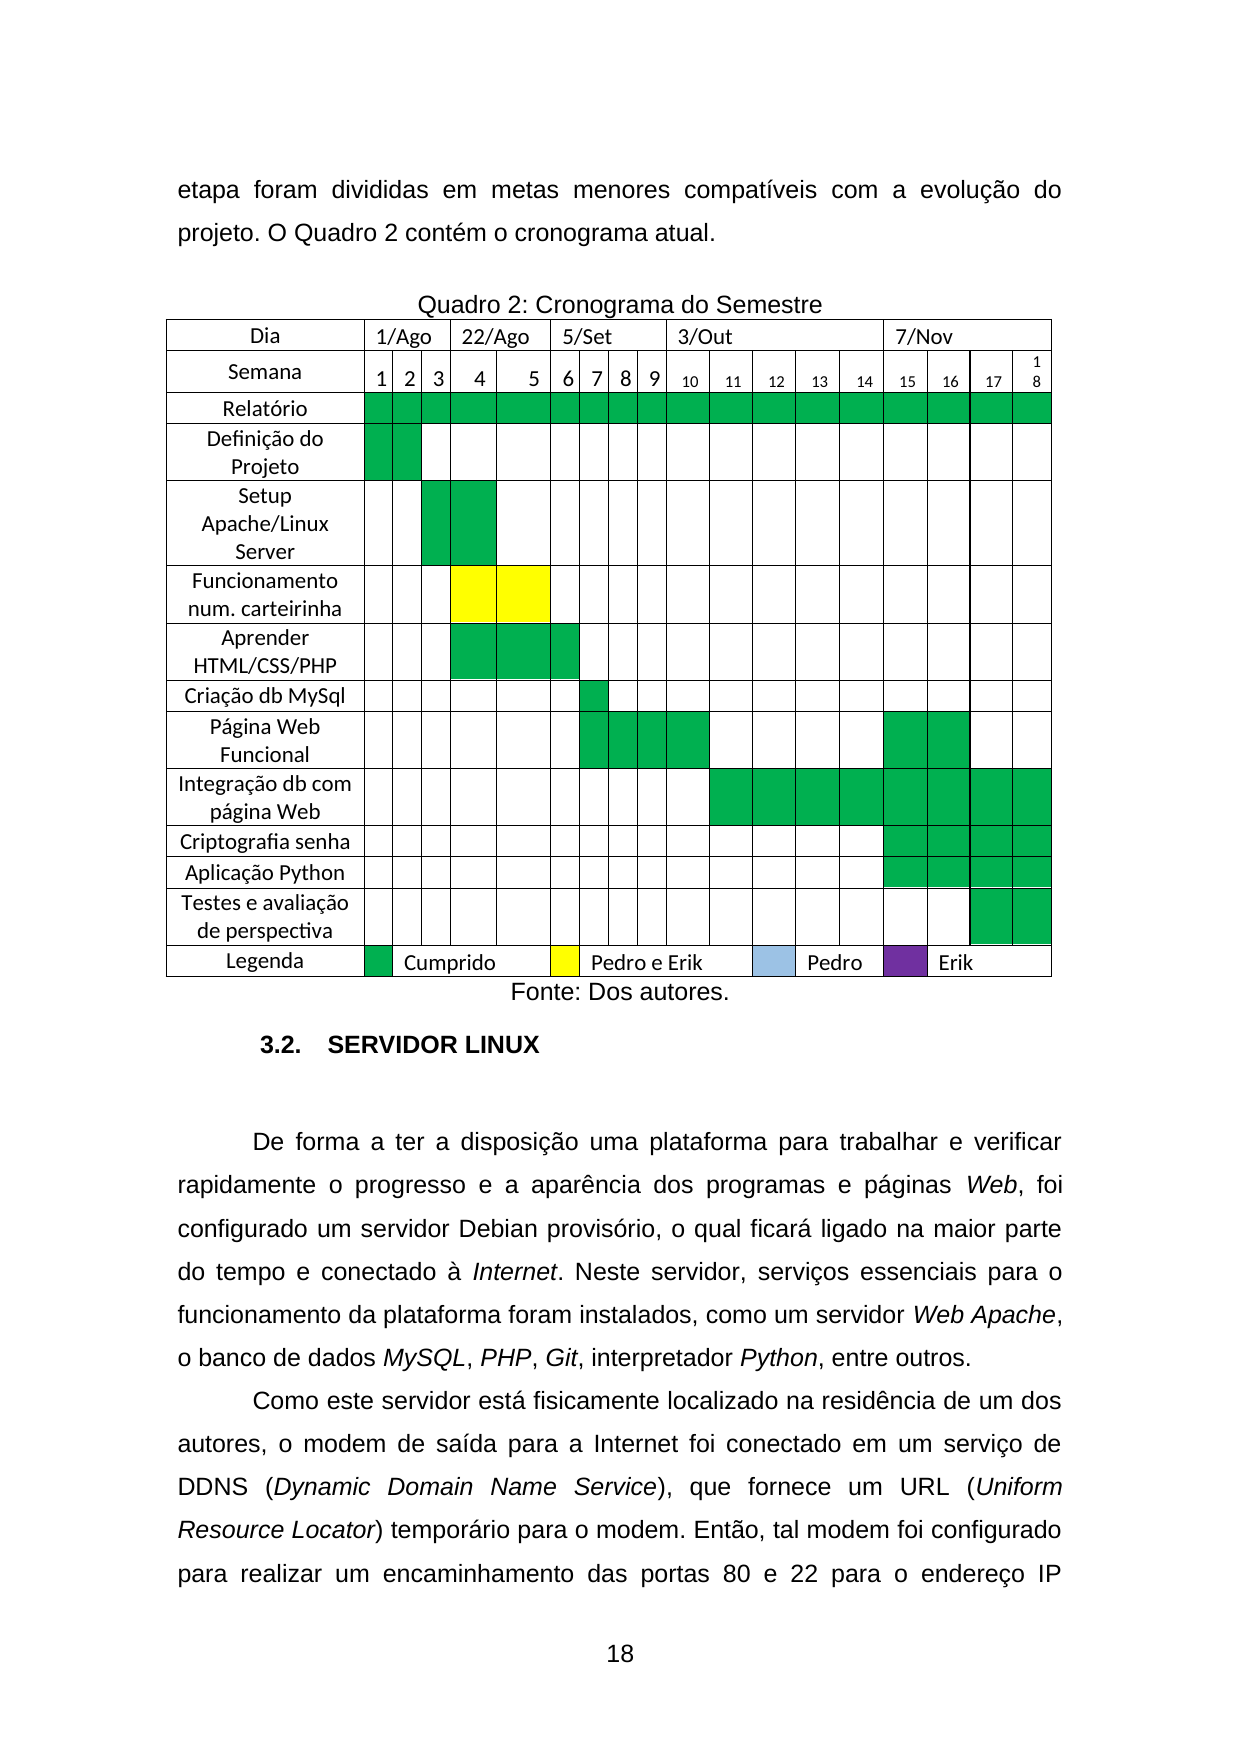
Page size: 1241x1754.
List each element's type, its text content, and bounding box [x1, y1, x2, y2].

table_cell [1013, 424, 1051, 480]
table_cell [609, 826, 637, 856]
table_cell [497, 712, 550, 768]
table_cell [710, 624, 752, 679]
table_cell 8 [609, 351, 637, 392]
table_cell [609, 769, 637, 825]
table_header 22/Ago [451, 320, 550, 350]
table_cell [551, 393, 579, 423]
table_cell [796, 712, 839, 768]
table_cell [840, 889, 883, 944]
table_cell [497, 393, 550, 423]
table_cell Pedro [796, 946, 883, 976]
table_cell [365, 566, 392, 622]
table_cell 12 [753, 351, 795, 392]
table_cell [580, 769, 608, 825]
table_cell [840, 393, 883, 423]
table_cell [580, 566, 608, 622]
table_cell [710, 826, 752, 856]
table_cell [710, 889, 752, 944]
table_cell [609, 681, 637, 711]
table_cell [840, 712, 883, 768]
table_cell [551, 681, 579, 711]
table_cell [884, 624, 927, 679]
table_cell 1 [365, 351, 392, 392]
table_cell [551, 624, 579, 679]
table_cell [753, 481, 795, 565]
table_cell [422, 712, 450, 768]
table_cell 6 [551, 351, 579, 392]
table_cell [1013, 481, 1051, 565]
table_cell [638, 424, 666, 480]
table_cell [840, 826, 883, 856]
table_cell [393, 624, 421, 679]
table_cell [638, 712, 666, 768]
table_cell [422, 826, 450, 856]
table_cell [667, 889, 709, 944]
table_cell [840, 624, 883, 679]
table_cell [551, 946, 579, 976]
table_cell [422, 857, 450, 887]
table_cell Pedro e Erik [580, 946, 752, 976]
table_cell [365, 393, 392, 423]
table_cell [667, 857, 709, 887]
table_cell [710, 681, 752, 711]
table_cell [451, 481, 496, 565]
table_cell 18 [1013, 351, 1051, 392]
table_cell [451, 857, 496, 887]
table_cell [365, 681, 392, 711]
table_cell [753, 857, 795, 887]
table_cell [609, 424, 637, 480]
table_cell [753, 769, 795, 825]
table_cell [638, 566, 666, 622]
table_cell [497, 889, 550, 944]
table_cell [551, 424, 579, 480]
table_cell [609, 857, 637, 887]
table_cell Criptografia senha [167, 826, 364, 856]
table_cell [753, 624, 795, 679]
table_cell [422, 769, 450, 825]
table_cell [753, 681, 795, 711]
table_cell [971, 712, 1012, 768]
table_cell [609, 393, 637, 423]
table_cell [928, 624, 969, 679]
table_cell [667, 769, 709, 825]
table_cell [497, 424, 550, 480]
table_cell [393, 393, 421, 423]
table_cell [580, 481, 608, 565]
table_cell [796, 681, 839, 711]
subtitle Servidor Linux [260, 1031, 1063, 1059]
table_cell [971, 826, 1012, 856]
table_cell [710, 857, 752, 887]
table_cell [1013, 624, 1051, 679]
table_cell [638, 769, 666, 825]
table_cell [580, 681, 608, 711]
table_cell [497, 769, 550, 825]
table_cell 15 [884, 351, 927, 392]
table_cell [393, 566, 421, 622]
table_cell Legenda [167, 946, 364, 976]
table_cell [551, 566, 579, 622]
table_cell 9 [638, 351, 666, 392]
table_cell [609, 712, 637, 768]
table_cell [365, 769, 392, 825]
table_cell [551, 826, 579, 856]
table_cell [422, 393, 450, 423]
table_cell [497, 826, 550, 856]
table_cell [928, 424, 969, 480]
table_cell [928, 566, 969, 622]
table_cell [796, 769, 839, 825]
table_cell [840, 481, 883, 565]
table_cell [667, 393, 709, 423]
table_cell [451, 826, 496, 856]
table_cell Página Web Funcional [167, 712, 364, 768]
table_cell [393, 857, 421, 887]
table_cell [551, 889, 579, 944]
table_cell [796, 826, 839, 856]
table_cell [497, 481, 550, 565]
table_cell [884, 889, 927, 944]
table_cell [551, 481, 579, 565]
table_cell [365, 424, 392, 480]
table_cell [365, 946, 392, 976]
table_cell [365, 624, 392, 679]
table_cell [971, 481, 1012, 565]
table_cell [393, 769, 421, 825]
table_cell [971, 889, 1012, 944]
table_cell 17 [971, 351, 1012, 392]
table_cell [451, 681, 496, 711]
table_cell [580, 857, 608, 887]
table_cell [928, 769, 969, 825]
table_cell [422, 424, 450, 480]
table_cell [451, 393, 496, 423]
table_cell [971, 624, 1012, 679]
table_cell [1013, 769, 1051, 825]
table_cell [884, 393, 927, 423]
table_cell [840, 769, 883, 825]
table_cell [884, 946, 927, 976]
table_cell [451, 424, 496, 480]
table_cell [451, 566, 496, 622]
table_cell [497, 857, 550, 887]
table_cell [667, 712, 709, 768]
table_cell [638, 393, 666, 423]
table_cell [971, 857, 1012, 887]
table_cell [840, 566, 883, 622]
table_cell [667, 566, 709, 622]
table_cell [638, 889, 666, 944]
table_cell [365, 826, 392, 856]
table_cell [753, 424, 795, 480]
table_cell [971, 393, 1012, 423]
table_cell [638, 681, 666, 711]
table_cell [393, 681, 421, 711]
table_cell [796, 624, 839, 679]
table_cell [638, 857, 666, 887]
table_cell [667, 624, 709, 679]
table_cell [1013, 889, 1051, 944]
table_cell [884, 712, 927, 768]
table_cell [580, 712, 608, 768]
table_cell [393, 889, 421, 944]
table_cell [1013, 393, 1051, 423]
table_cell [1013, 712, 1051, 768]
table_cell [422, 481, 450, 565]
table_cell [1013, 857, 1051, 887]
table_cell 14 [840, 351, 883, 392]
table_cell [753, 712, 795, 768]
table_cell [796, 889, 839, 944]
table_cell [580, 393, 608, 423]
table_cell Funcionamento num. carteirinha [167, 566, 364, 622]
table_cell [638, 624, 666, 679]
table_cell [971, 769, 1012, 825]
table_cell [928, 712, 969, 768]
table_cell [609, 889, 637, 944]
table_cell [365, 481, 392, 565]
table_cell Relatório [167, 393, 364, 423]
table_cell Integração db com página Web [167, 769, 364, 825]
table_cell [753, 393, 795, 423]
table_cell Cumprido [393, 946, 550, 976]
table_cell [451, 624, 496, 679]
table_cell [365, 857, 392, 887]
table_cell [422, 889, 450, 944]
table_cell [884, 769, 927, 825]
table_cell [840, 857, 883, 887]
table_cell Testes e avaliação de perspectiva [167, 889, 364, 944]
table_cell [365, 712, 392, 768]
table_cell [422, 624, 450, 679]
table_cell [796, 857, 839, 887]
table_cell [710, 393, 752, 423]
table_cell 13 [796, 351, 839, 392]
table_cell [710, 566, 752, 622]
table_cell [497, 566, 550, 622]
table_cell [884, 481, 927, 565]
table_cell [580, 889, 608, 944]
table_cell [928, 857, 969, 887]
table_cell [796, 566, 839, 622]
table_cell [497, 624, 550, 679]
table_cell [884, 857, 927, 887]
table_cell [884, 566, 927, 622]
table_cell [884, 681, 927, 711]
table_cell 10 [667, 351, 709, 392]
table_cell [609, 624, 637, 679]
table_cell 3 [422, 351, 450, 392]
table_cell [710, 424, 752, 480]
table_cell [971, 681, 1012, 711]
table_cell [971, 424, 1012, 480]
table_cell [451, 712, 496, 768]
table_cell [753, 946, 795, 976]
table_cell [753, 566, 795, 622]
table_cell [928, 826, 969, 856]
table_cell 5 [497, 351, 550, 392]
table_cell [393, 826, 421, 856]
table_cell Erik [928, 946, 1051, 976]
table_cell 4 [451, 351, 496, 392]
table_cell [840, 681, 883, 711]
table_header 5/Set [551, 320, 666, 350]
table_cell Aprender HTML/CSS/PHP [167, 624, 364, 679]
table_header 1/Ago [365, 320, 450, 350]
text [177, 175, 1063, 247]
table_cell [928, 681, 969, 711]
table_cell [551, 712, 579, 768]
table_cell Aplicação Python [167, 857, 364, 887]
table_cell Setup Apache/Linux Server [167, 481, 364, 565]
table_cell Criação db MySql [167, 681, 364, 711]
table_cell 11 [710, 351, 752, 392]
table_cell [1013, 681, 1051, 711]
table_header 3/Out [667, 320, 883, 350]
table_cell [580, 624, 608, 679]
table_cell [422, 566, 450, 622]
table_cell [796, 424, 839, 480]
table_cell [609, 566, 637, 622]
table_cell [497, 681, 550, 711]
table_cell [551, 769, 579, 825]
table_cell [580, 424, 608, 480]
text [177, 1386, 1063, 1587]
table_cell [1013, 826, 1051, 856]
table_cell [365, 889, 392, 944]
table_header 7/Nov [884, 320, 1051, 350]
table_cell [393, 712, 421, 768]
table_cell [1013, 566, 1051, 622]
table_cell [753, 889, 795, 944]
table_cell [971, 566, 1012, 622]
table_cell [393, 424, 421, 480]
text De forma a ter a disposição uma plataforma para trabalhar e verificar rapidamente o progresso e a aparência dos programas e páginas Web, foi configurado um servidor Debian provisório, o qual ficará ligado na maior parte do tempo e conectado à Internet. Neste servidor, serviços essenciais para o funcionamento da plataforma foram instalados, como um servidor Web Apache, o banco de dados MySQL, PHP, Git, interpretador Python, entre outros. [177, 1127, 1063, 1372]
table_cell [710, 712, 752, 768]
table_cell [884, 424, 927, 480]
table_cell [710, 769, 752, 825]
table_cell [609, 481, 637, 565]
table_cell [393, 481, 421, 565]
table_cell [928, 889, 969, 944]
table_cell [928, 393, 969, 423]
table_cell [840, 424, 883, 480]
table_cell [884, 826, 927, 856]
table_cell [667, 826, 709, 856]
table_cell 16 [928, 351, 969, 392]
table_cell [667, 481, 709, 565]
table_cell [638, 826, 666, 856]
table_cell [753, 826, 795, 856]
text Fonte: Dos autores. [177, 977, 1063, 1006]
table_cell [422, 681, 450, 711]
table_cell [551, 857, 579, 887]
table_cell [638, 481, 666, 565]
table_cell [667, 424, 709, 480]
table_cell 2 [393, 351, 421, 392]
table_cell Definição do Projeto [167, 424, 364, 480]
table_cell [796, 481, 839, 565]
table_cell [710, 481, 752, 565]
table_cell [667, 681, 709, 711]
table_cell [451, 889, 496, 944]
table_cell Semana [167, 351, 364, 392]
table_header Dia [167, 320, 364, 350]
table_cell [580, 826, 608, 856]
table_cell 7 [580, 351, 608, 392]
text Quadro 2: Cronograma do Semestre [177, 290, 1063, 319]
table_cell [928, 481, 969, 565]
table_cell [451, 769, 496, 825]
table_cell [796, 393, 839, 423]
